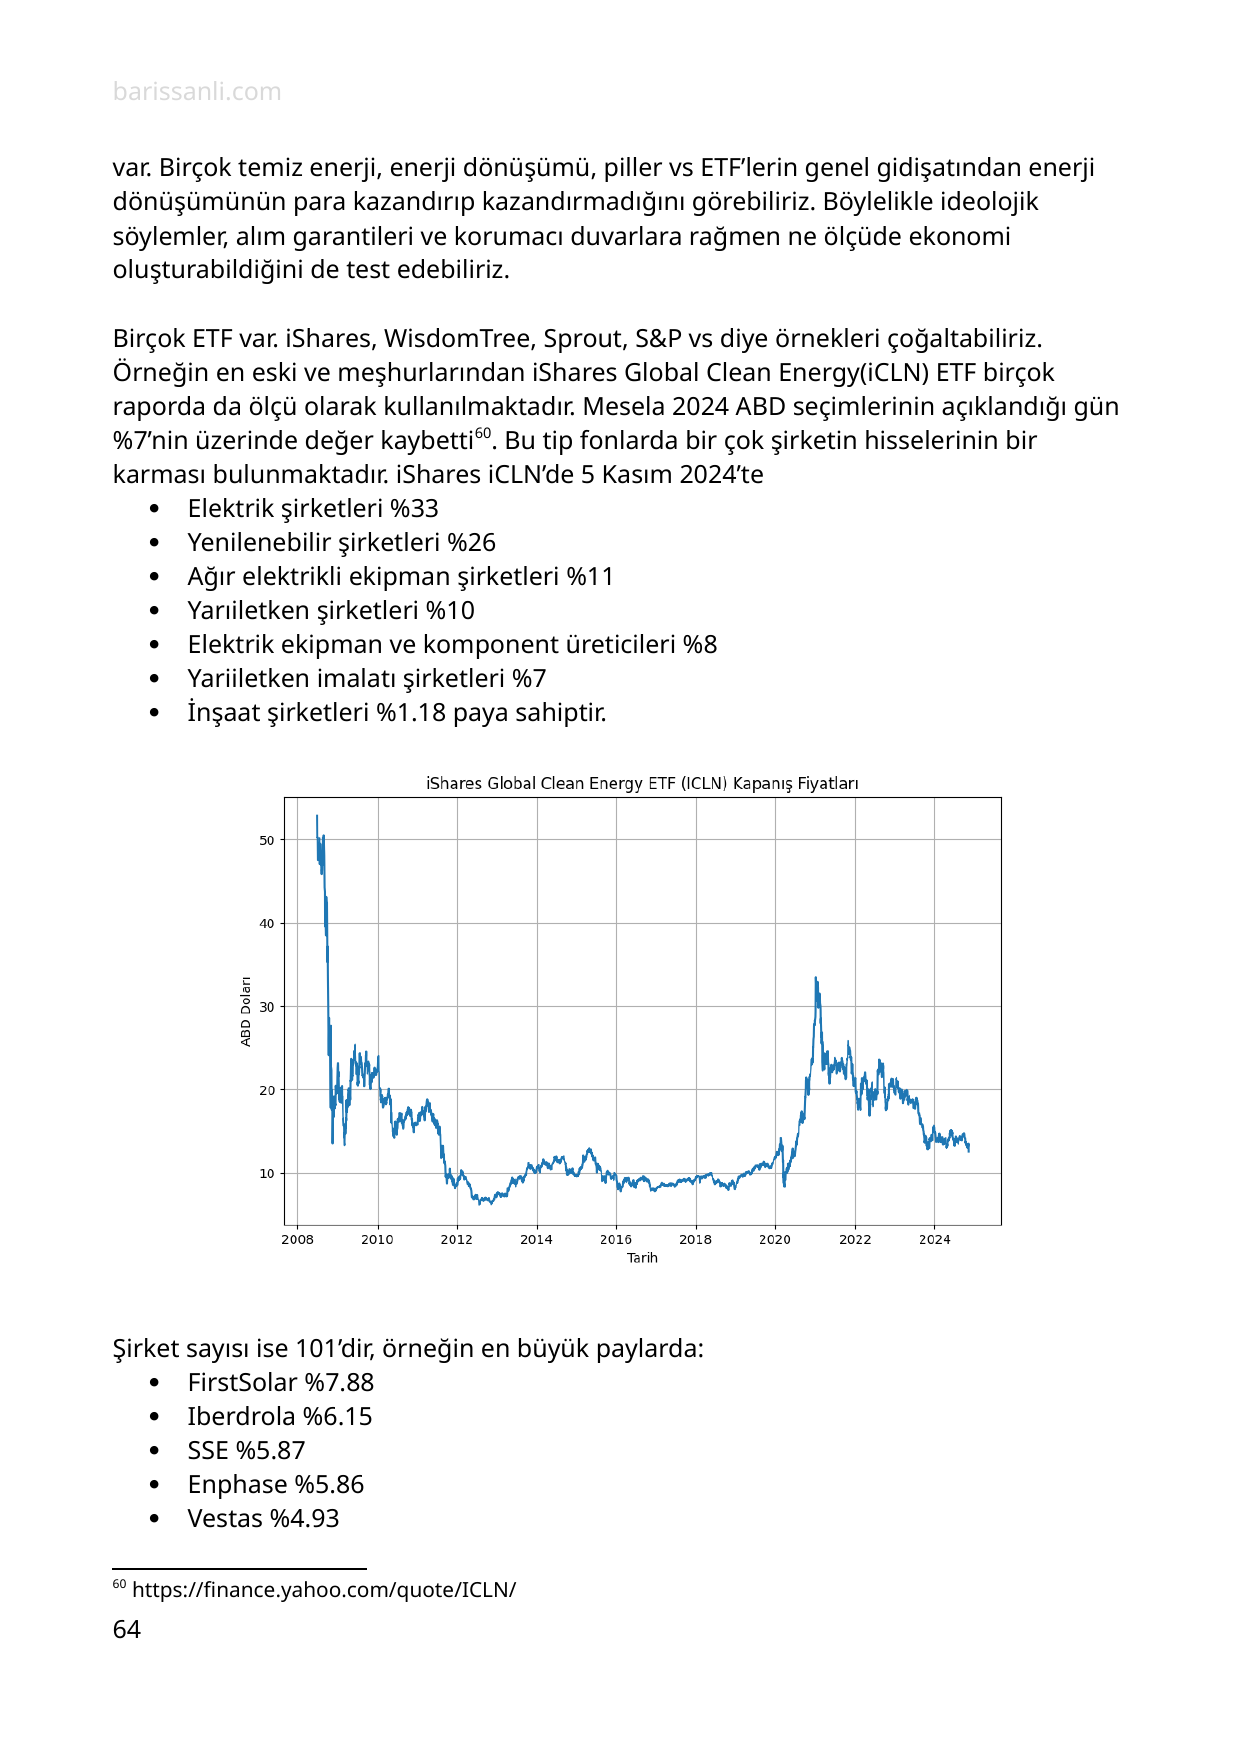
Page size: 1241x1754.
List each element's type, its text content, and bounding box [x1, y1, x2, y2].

list Vestas %4.93 [150, 1501, 1128, 1535]
list Elektrik şirketleri %33 [150, 491, 1128, 525]
list Yenilenebilir şirketleri %26 [150, 525, 1128, 559]
text Birçok ETF var. iShares, WisdomTree, Sprout, S&P vs diye örnekleri çoğaltabiliriz. Örneğin en eski ve meşhurlarından iShares Global Clean Energy(iCLN) ETF birçok raporda da ölçü olarak kullanılmaktadır. Mesela 2024 ABD seçimlerinin açıklandığı gün %7’nin üzerinde değer kaybetti. Bu tip fonlarda bir çok şirketin hisselerinin bir karması bulunmaktadır. iShares iCLN’de 5 Kasım 2024’te [112, 320, 1128, 491]
list Iberdrola %6.15 [150, 1398, 1128, 1432]
list SSE %5.87 [150, 1432, 1128, 1467]
list İnşaat şirketleri %1.18 paya sahiptir. [150, 695, 1128, 729]
list Yarıiletken şirketleri %10 [150, 593, 1128, 627]
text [112, 150, 1128, 286]
list FirstSolar %7.88 [150, 1364, 1128, 1398]
list Ağır elektrikli ekipman şirketleri %11 [150, 559, 1128, 593]
list Yariiletken imalatı şirketleri %7 [150, 661, 1128, 695]
list Elektrik ekipman ve komponent üreticileri %8 [150, 627, 1128, 661]
picture [220, 763, 1020, 1263]
text Şirket sayısı ise 101’dir, örneğin en büyük paylarda: [112, 1330, 1128, 1364]
list Enphase %5.86 [150, 1467, 1128, 1501]
